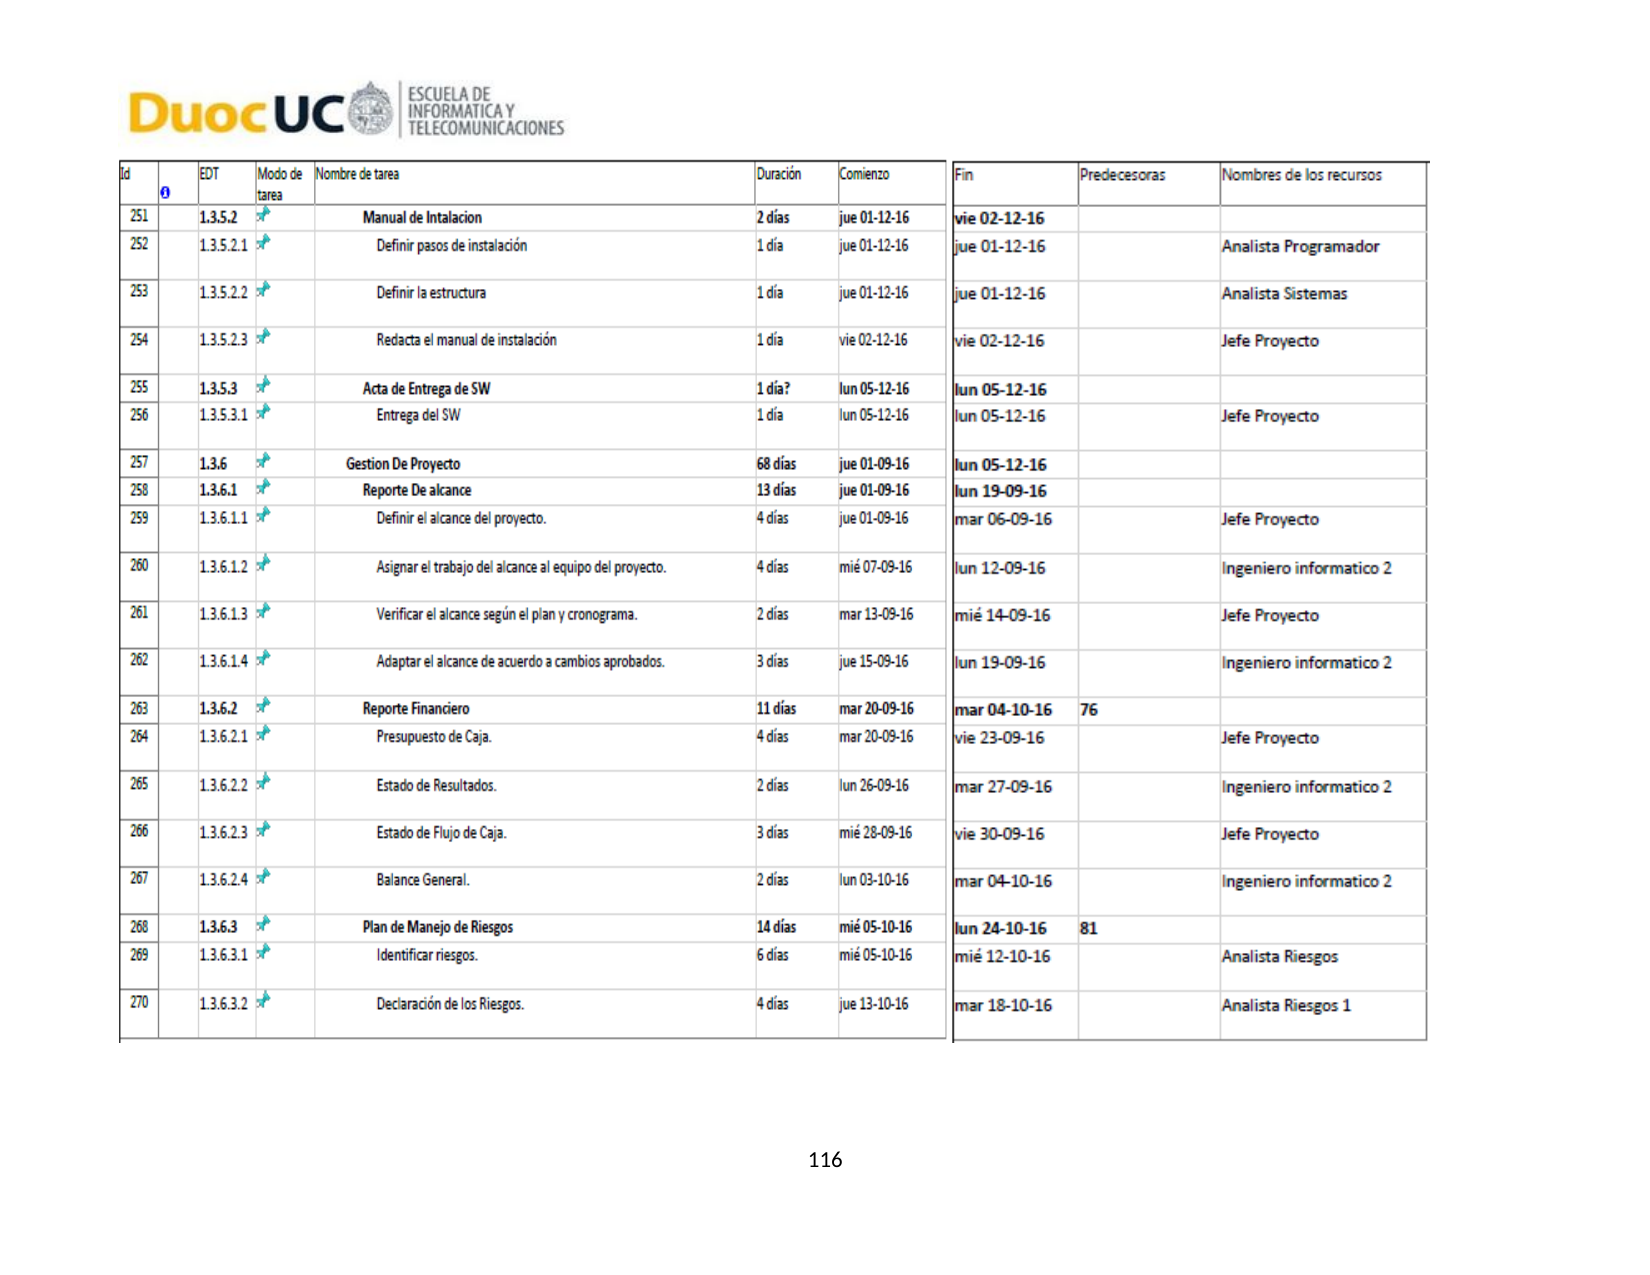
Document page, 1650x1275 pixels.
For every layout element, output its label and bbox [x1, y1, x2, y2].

picture [951, 159, 1430, 1043]
picture [118, 59, 947, 1043]
